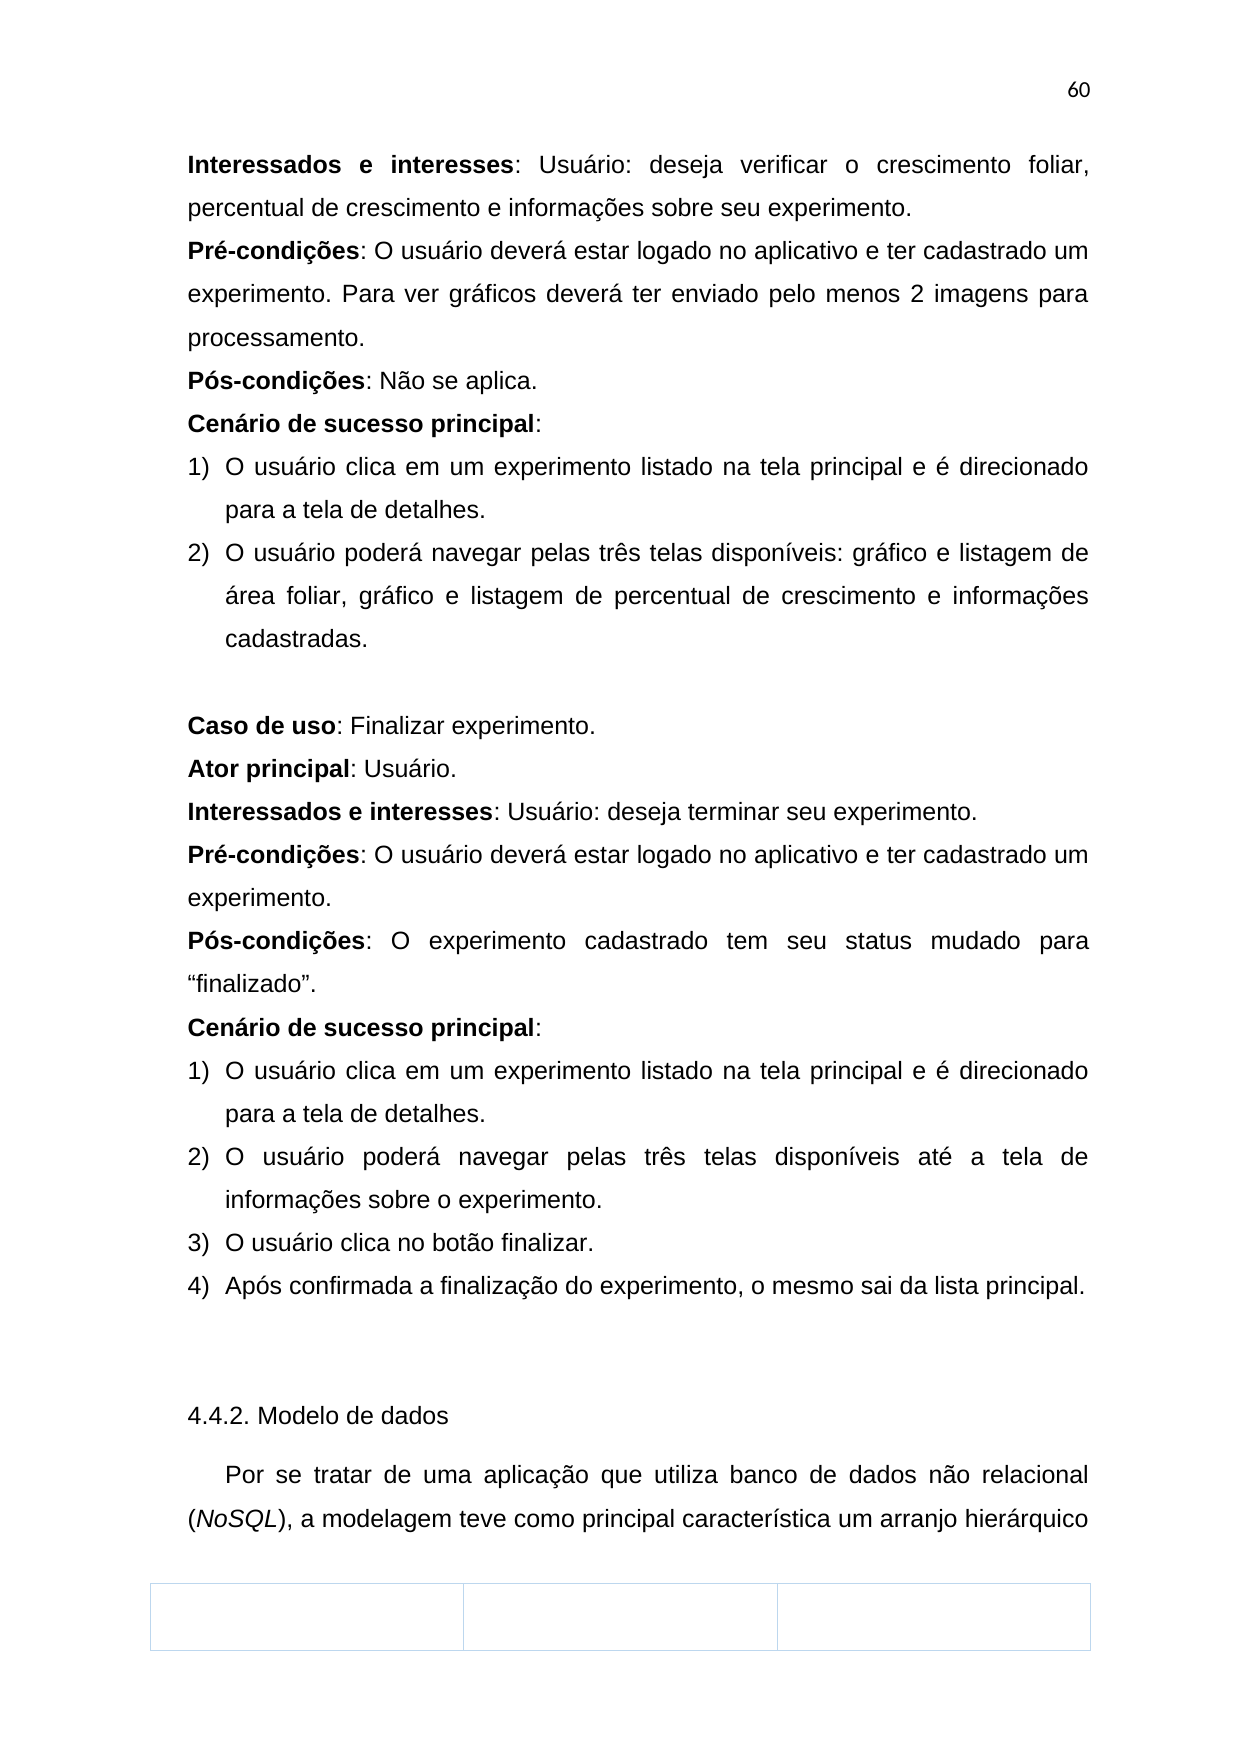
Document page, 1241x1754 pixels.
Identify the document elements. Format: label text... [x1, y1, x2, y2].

list O usuário poderá navegar pelas três telas disponíveis: gráfico e listagem de área foliar, gráfico e listagem de percentual de crescimento e informações cadastradas. [187, 538, 1090, 653]
list O usuário clica em um experimento listado na tela principal e é direcionado para a tela de detalhes. [187, 452, 1090, 524]
text Interessados e interesses: Usuário: deseja terminar seu experimento. [150, 797, 1090, 826]
text Ator principal: Usuário. [150, 754, 1090, 782]
list O usuário clica em um experimento listado na tela principal e é direcionado para a tela de detalhes. [187, 1056, 1090, 1127]
text Interessados e interesses: Usuário: deseja verificar o crescimento foliar, percentual de crescimento e informações sobre seu experimento. [150, 150, 1090, 222]
text Pré-condições: O usuário deverá estar logado no aplicativo e ter cadastrado um experimento. Para ver gráficos deverá ter enviado pelo menos 2 imagens para processamento. [150, 236, 1090, 351]
text 4.4.2. Modelo de dados [187, 1401, 1090, 1429]
text Pré-condições: O usuário deverá estar logado no aplicativo e ter cadastrado um experimento. [150, 840, 1090, 912]
text Pós-condições: O experimento cadastrado tem seu status mudado para “finalizado”. [150, 926, 1090, 998]
text Pós-condições: Não se aplica. [150, 366, 1090, 394]
list O usuário clica no botão finalizar. [187, 1228, 1090, 1257]
text Cenário de sucesso principal: [150, 1012, 1090, 1041]
text Cenário de sucesso principal: [150, 409, 1090, 437]
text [187, 1460, 1090, 1532]
list Após confirmada a finalização do experimento, o mesmo sai da lista principal. [187, 1271, 1090, 1300]
text Caso de uso: Finalizar experimento. [187, 711, 1090, 739]
list O usuário poderá navegar pelas três telas disponíveis até a tela de informações sobre o experimento. [187, 1142, 1090, 1214]
